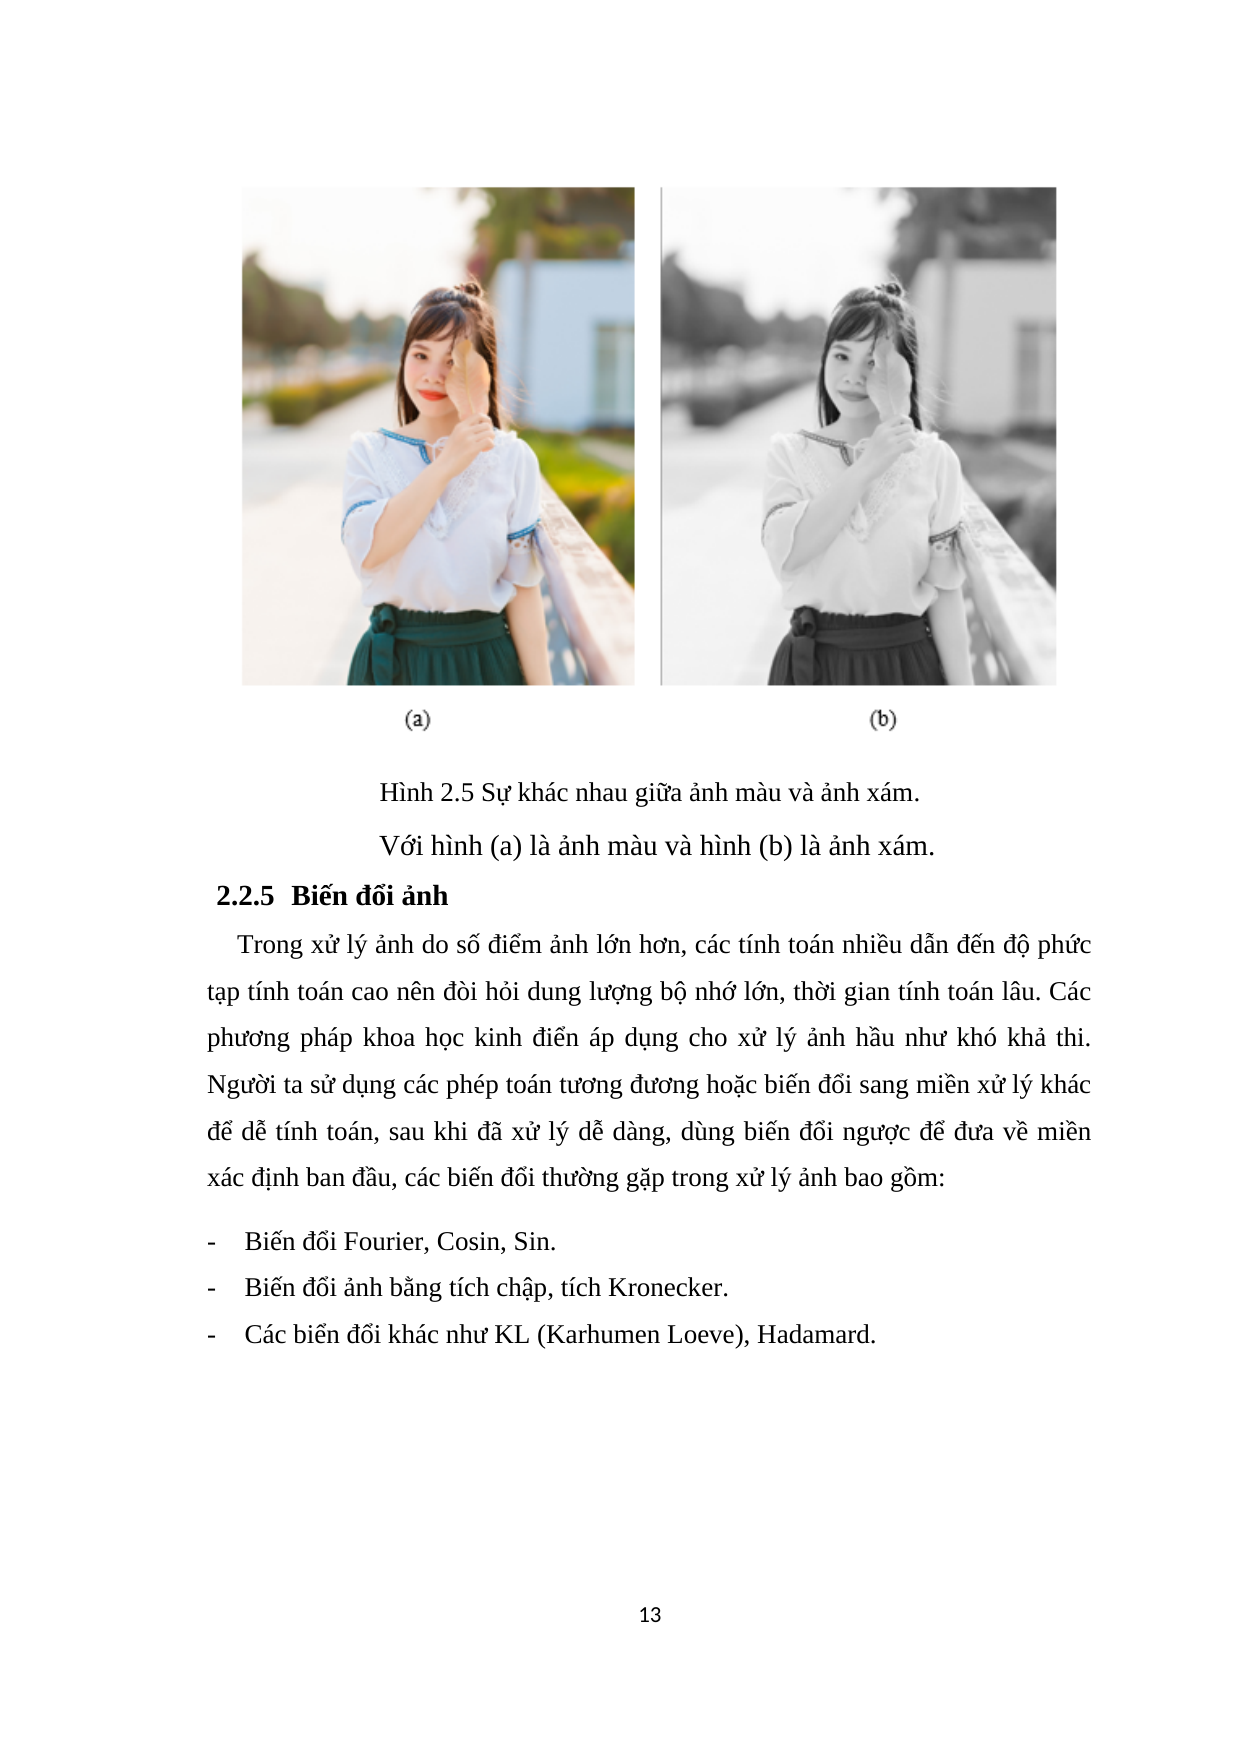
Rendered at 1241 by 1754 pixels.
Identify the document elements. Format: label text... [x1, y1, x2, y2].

text Hình 2.5 Sự khác nhau giữa ảnh màu và ảnh xám. [207, 776, 1092, 807]
text Trong xử lý ảnh do số điểm ảnh lớn hơn, các tính toán nhiều dẫn đến độ phức tạp tính toán cao nên đòi hỏi dung lượng bộ nhớ lớn, thời gian tính toán lâu. Các phương pháp khoa học kinh điển áp dụng cho xử lý ảnh hầu như khó khả thi. Người ta sử dụng các phép toán tương đương hoặc biến đổi sang miền xử lý khác để dễ tính toán, sau khi đã xử lý dễ dàng, dùng biến đổi ngược để đưa về miền xác định ban đầu, các biến đổi thường gặp trong xử lý ảnh bao gồm: [207, 928, 1092, 1193]
picture [210, 147, 1089, 762]
list Biến đổi ảnh [216, 878, 1092, 911]
list Biến đổi Fourier, Cosin, Sin. [207, 1225, 1092, 1256]
list Các biển đổi khác như KL (Karhumen Loeve), Hadamard. [207, 1318, 1092, 1349]
list Biến đổi ảnh bằng tích chập, tích Kronecker. [207, 1272, 1092, 1303]
text Với hình (a) là ảnh màu và hình (b) là ảnh xám. [207, 828, 1092, 861]
